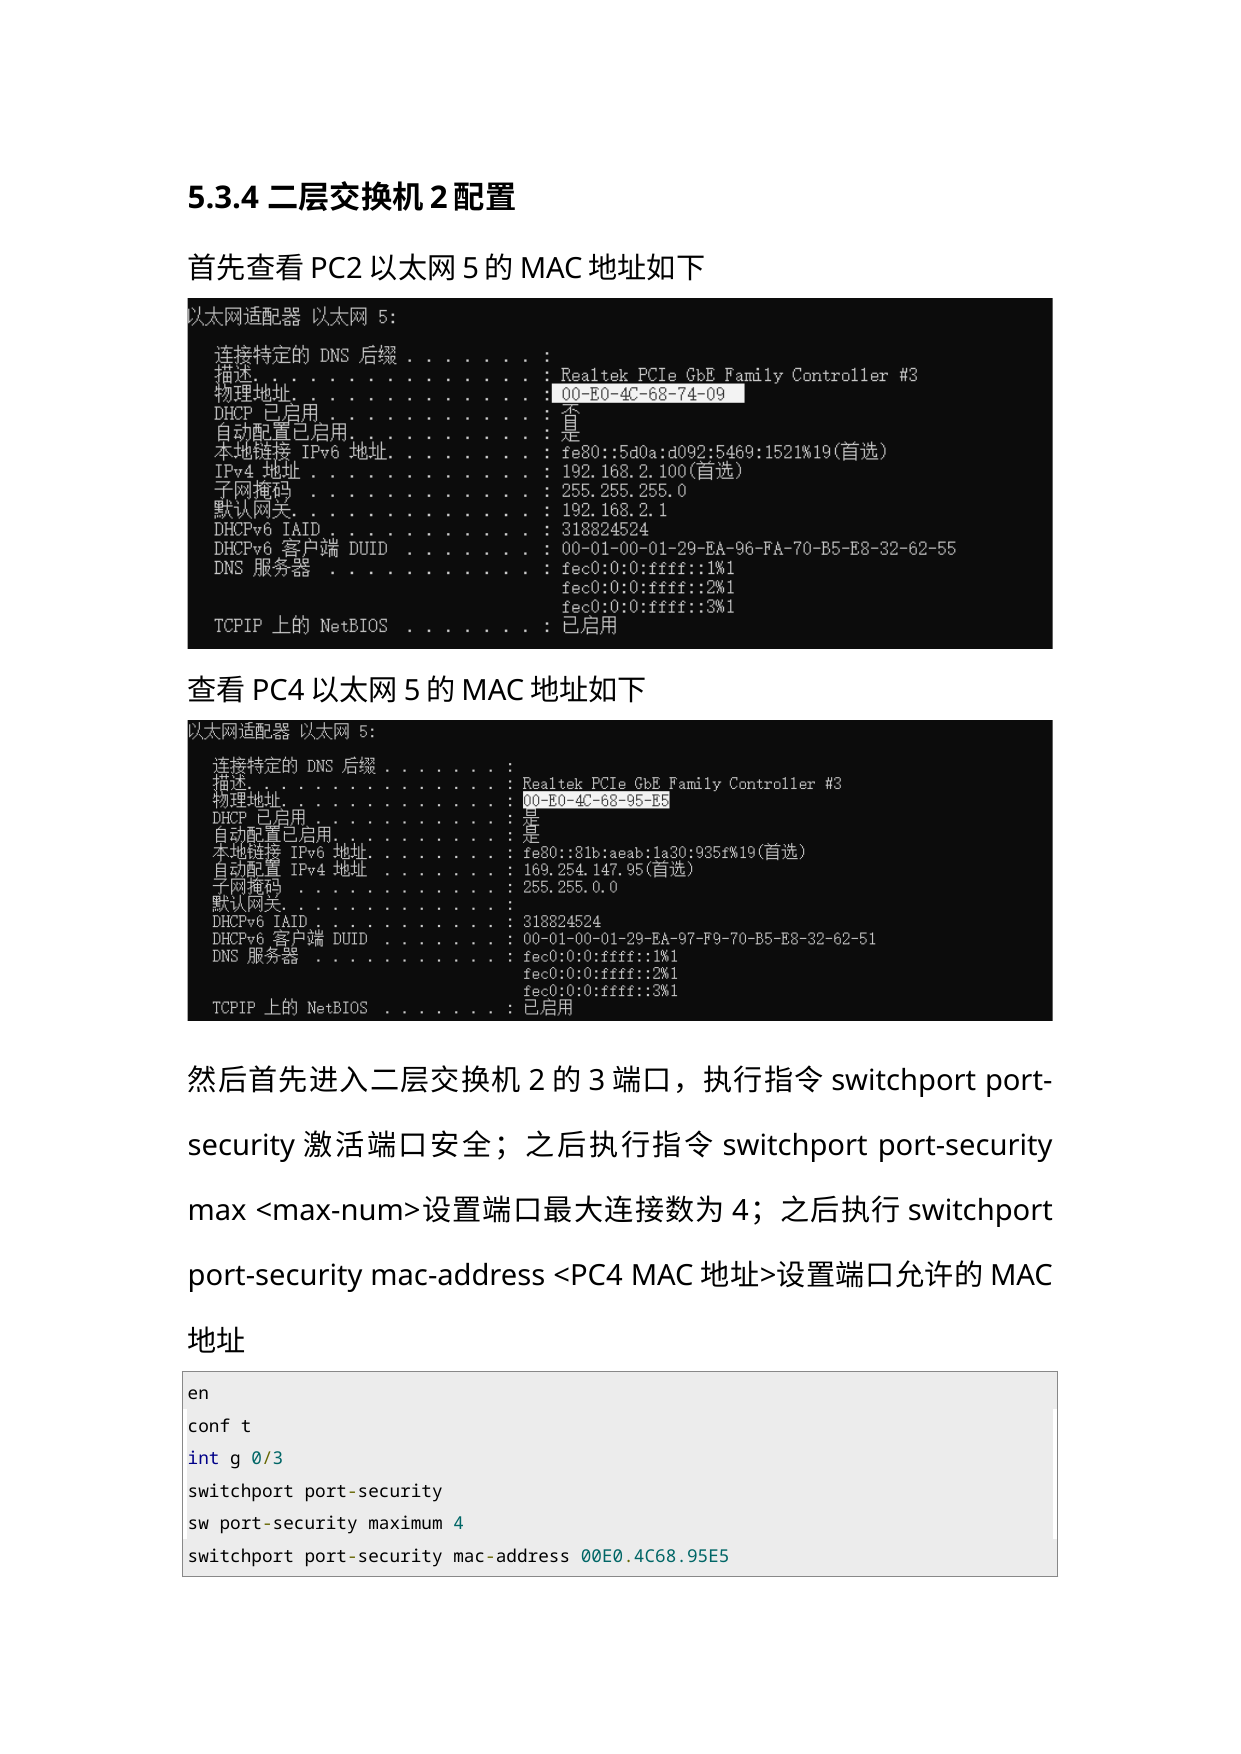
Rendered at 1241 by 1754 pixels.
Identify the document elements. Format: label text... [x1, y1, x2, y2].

text int g 0/3 [187, 1441, 1053, 1474]
picture [187, 720, 1053, 1021]
text switchport port-security mac-address 00E0.4C68.95E5 [183, 1533, 1057, 1576]
text sw port-security maximum 4 [187, 1506, 1053, 1533]
text 首先查看PC2以太网5的MAC地址如下 [187, 233, 1053, 298]
text 然后首先进入二层交换机2的3端口，执行指令switchport port-security激活端口安全；之后执行指令switchport port-security max <max-num>设置端口最大连接数为4；之后执行switchport port-security mac-address <PC4 MAC地址>设置端口允许的MAC地址 [187, 1046, 1053, 1371]
text 查看PC4以太网5的MAC地址如下 [187, 656, 1053, 720]
text switchport port-security [187, 1474, 1053, 1506]
text conf t [187, 1409, 1053, 1441]
subtitle 5.3.4 二层交换机2配置 [187, 162, 1053, 227]
picture [187, 298, 1053, 649]
text en [183, 1372, 1057, 1409]
